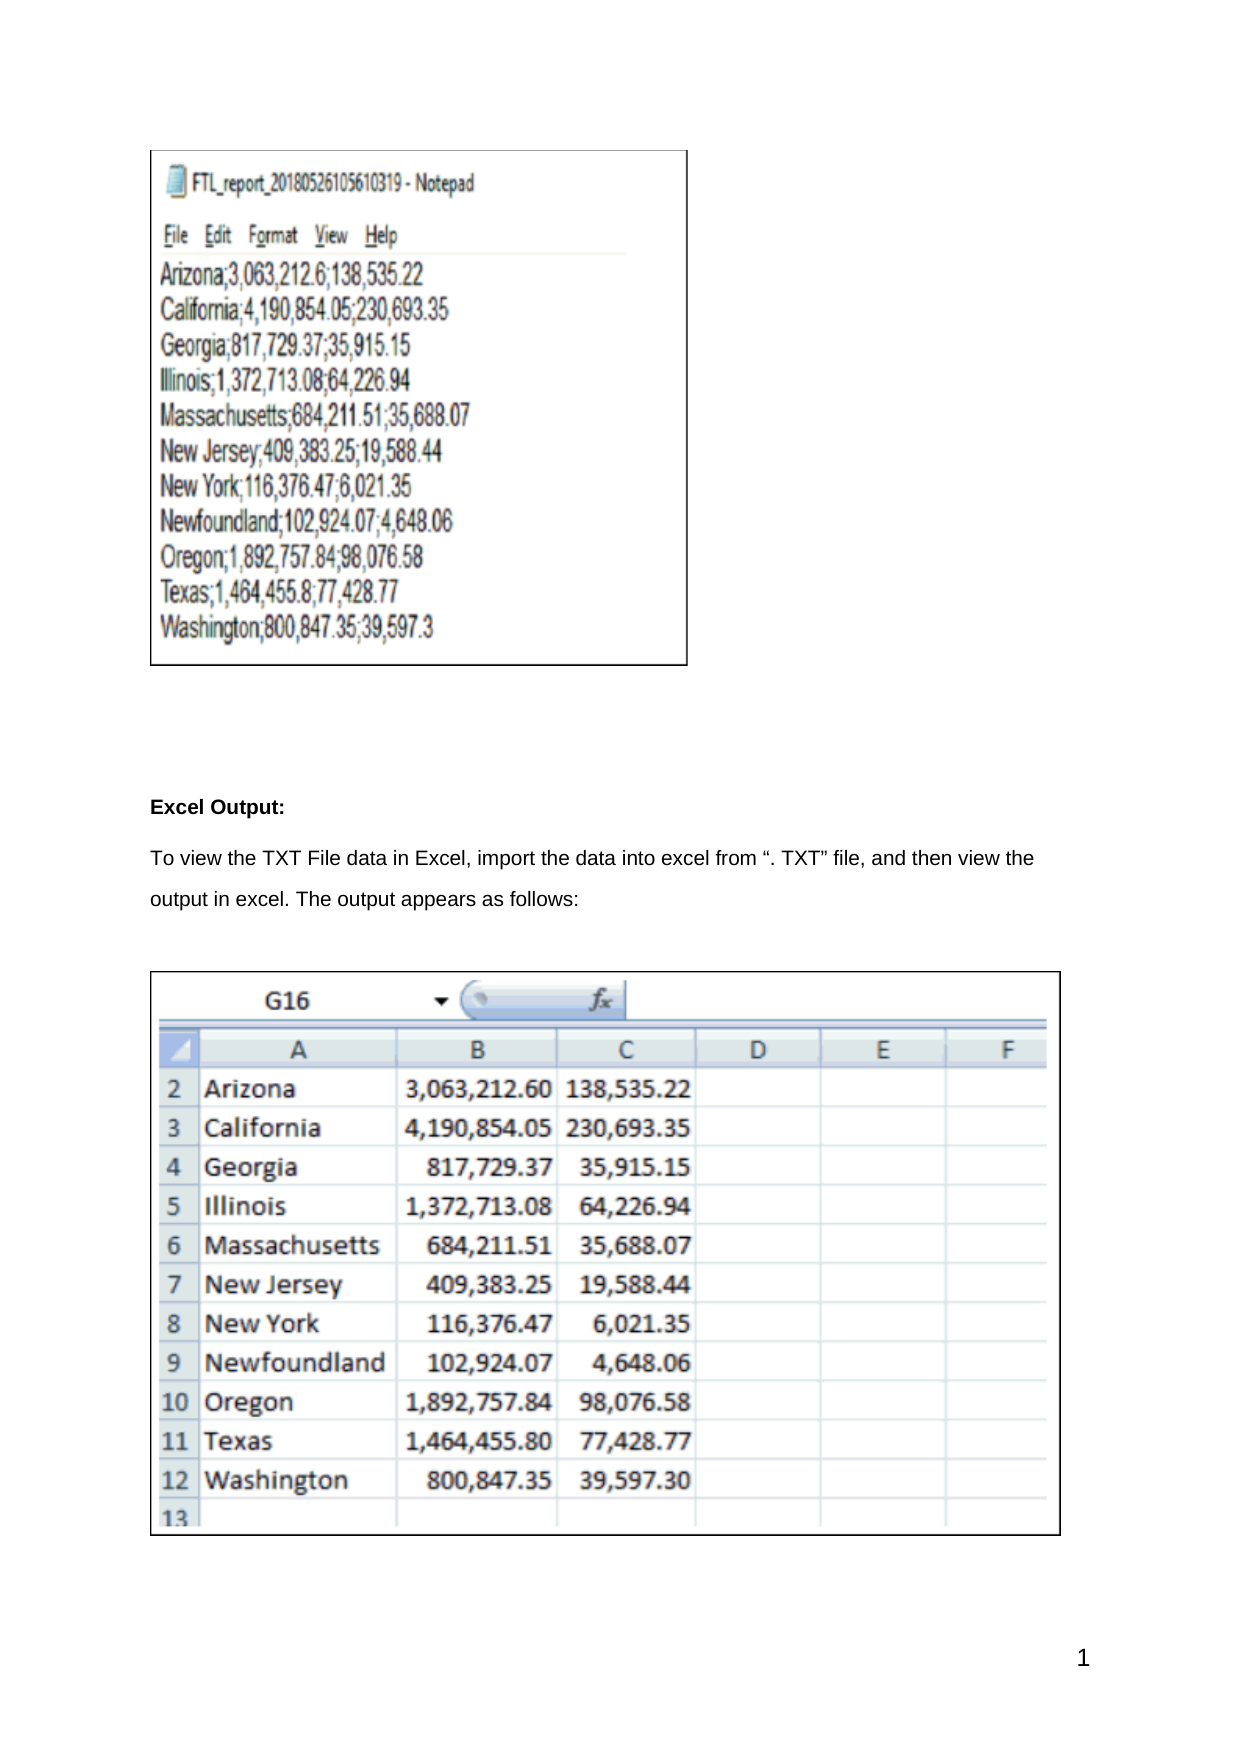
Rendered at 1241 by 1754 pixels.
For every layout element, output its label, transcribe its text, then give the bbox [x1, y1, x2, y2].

text Excel Output: [150, 777, 1090, 818]
text To view the TXT File data in Excel, import the data into excel from “. TXT” file, and then view the output in excel. The output appears as follows: [150, 828, 1090, 911]
picture [150, 971, 1061, 1536]
picture [150, 150, 688, 666]
